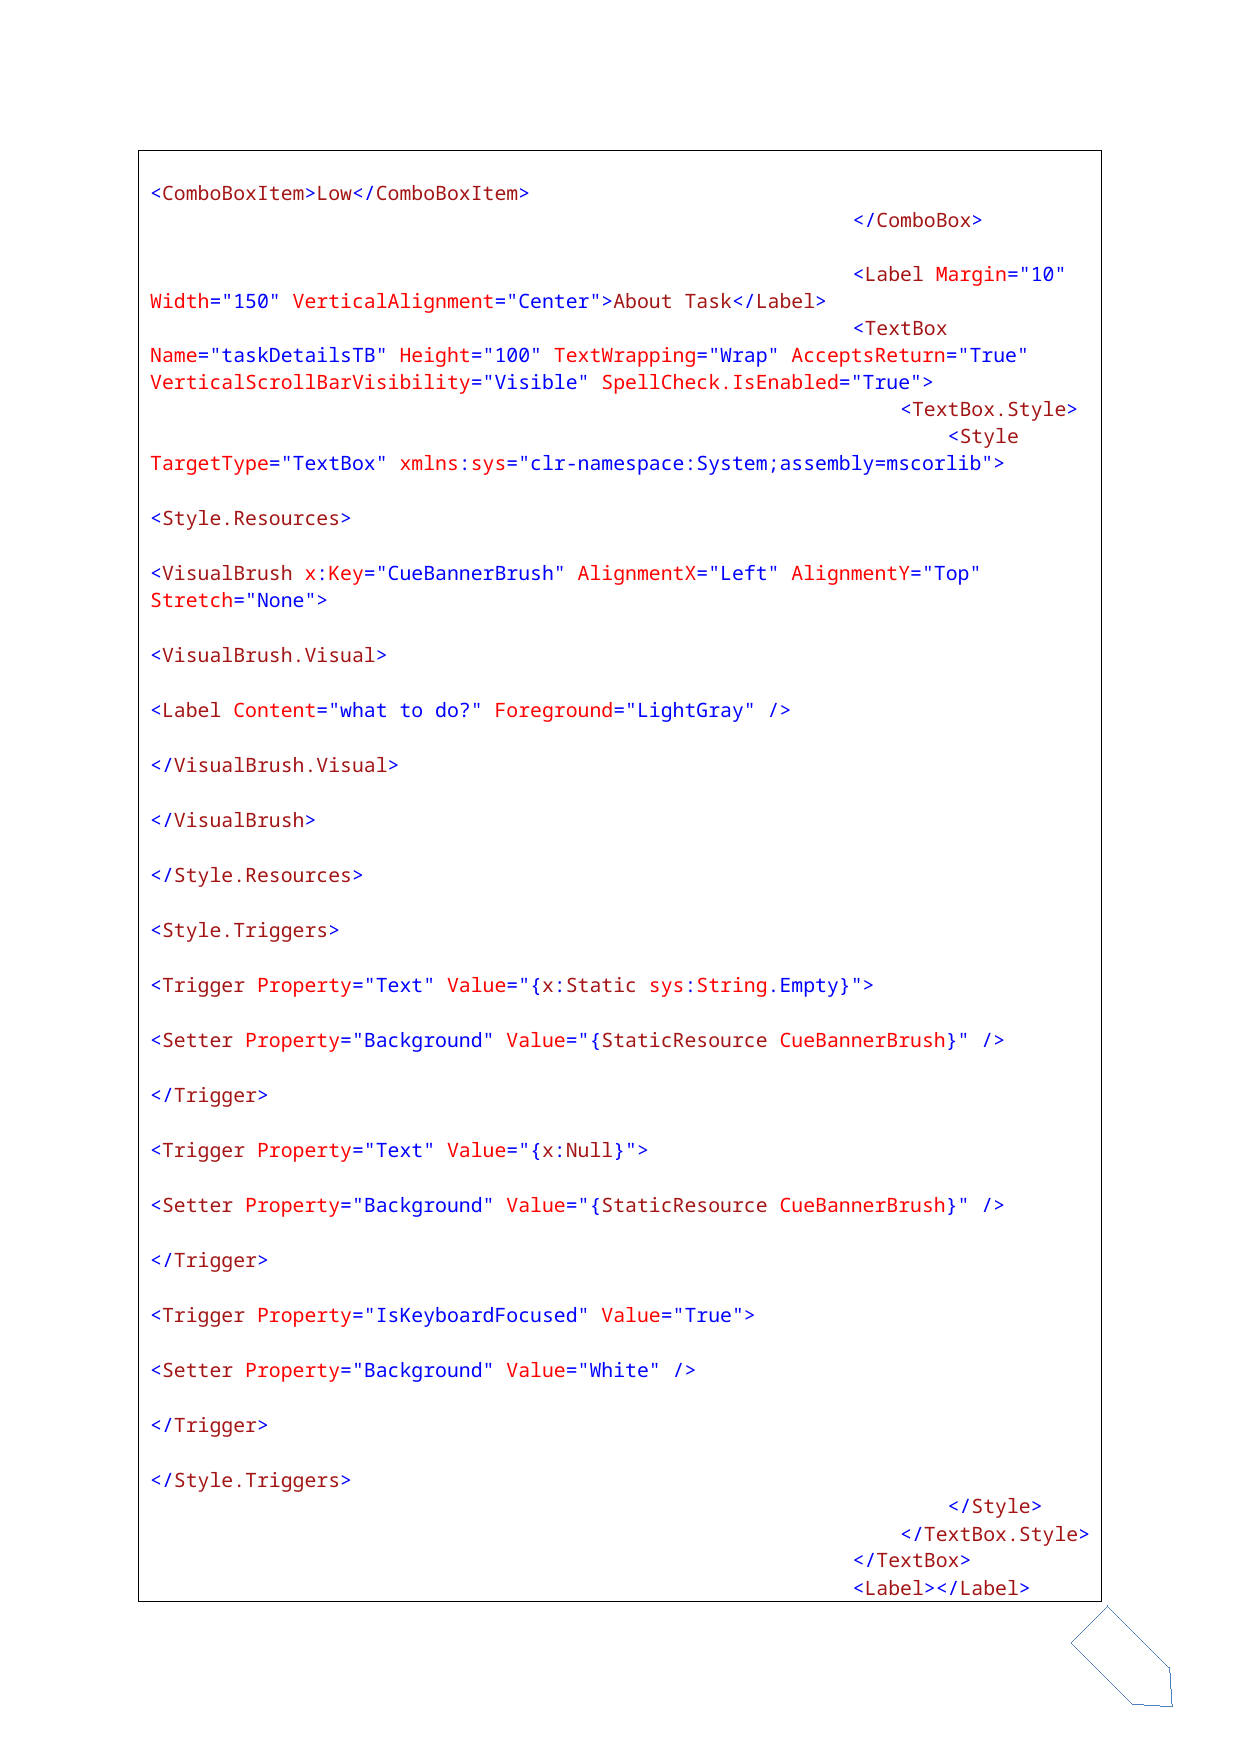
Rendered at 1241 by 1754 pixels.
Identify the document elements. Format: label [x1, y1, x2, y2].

table_cell [139, 151, 1101, 1601]
